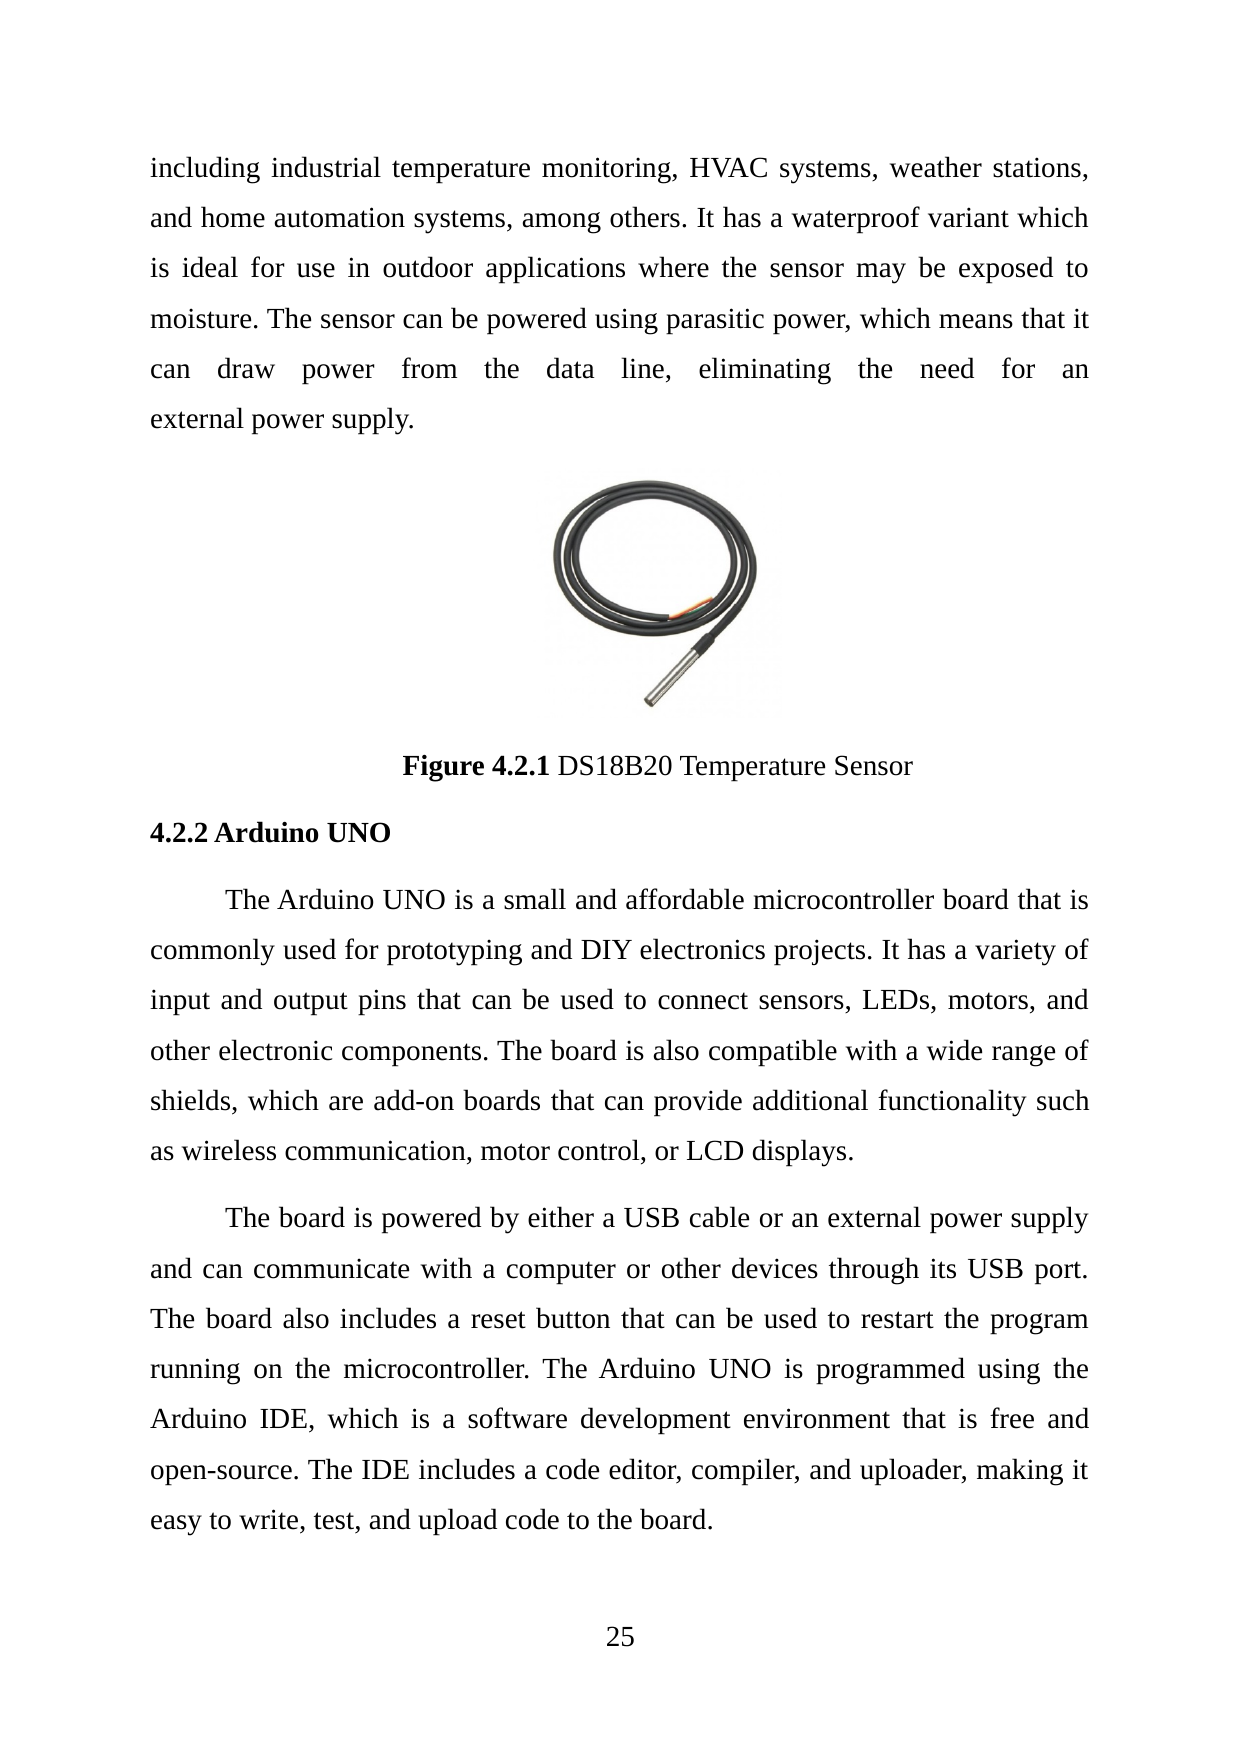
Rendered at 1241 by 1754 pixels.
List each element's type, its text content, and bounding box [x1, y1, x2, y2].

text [150, 150, 1090, 435]
picture [533, 468, 782, 718]
text Figure 4.2.1 DS18B20 Temperature Sensor [150, 748, 1090, 781]
text The board is powered by either a USB cable or an external power supply and can communicate with a computer or other devices through its USB port. The board also includes a reset button that can be used to restart the program running on the microcontroller. The Arduino UNO is programmed using the Arduino IDE, which is a software development environment that is free and open-source. The IDE includes a code editor, compiler, and uploader, making it easy to write, test, and upload code to the board. [150, 1200, 1090, 1536]
text The Arduino UNO is a small and affordable microcontroller board that is commonly used for prototyping and DIY electronics projects. It has a variety of input and output pins that can be used to connect sensors, LEDs, motors, and other electronic components. The board is also compatible with a wide range of shields, which are add-on boards that can provide additional functionality such as wireless communication, motor control, or LCD displays. [150, 882, 1090, 1167]
text 4.2.2 Arduino UNO [150, 815, 1090, 848]
